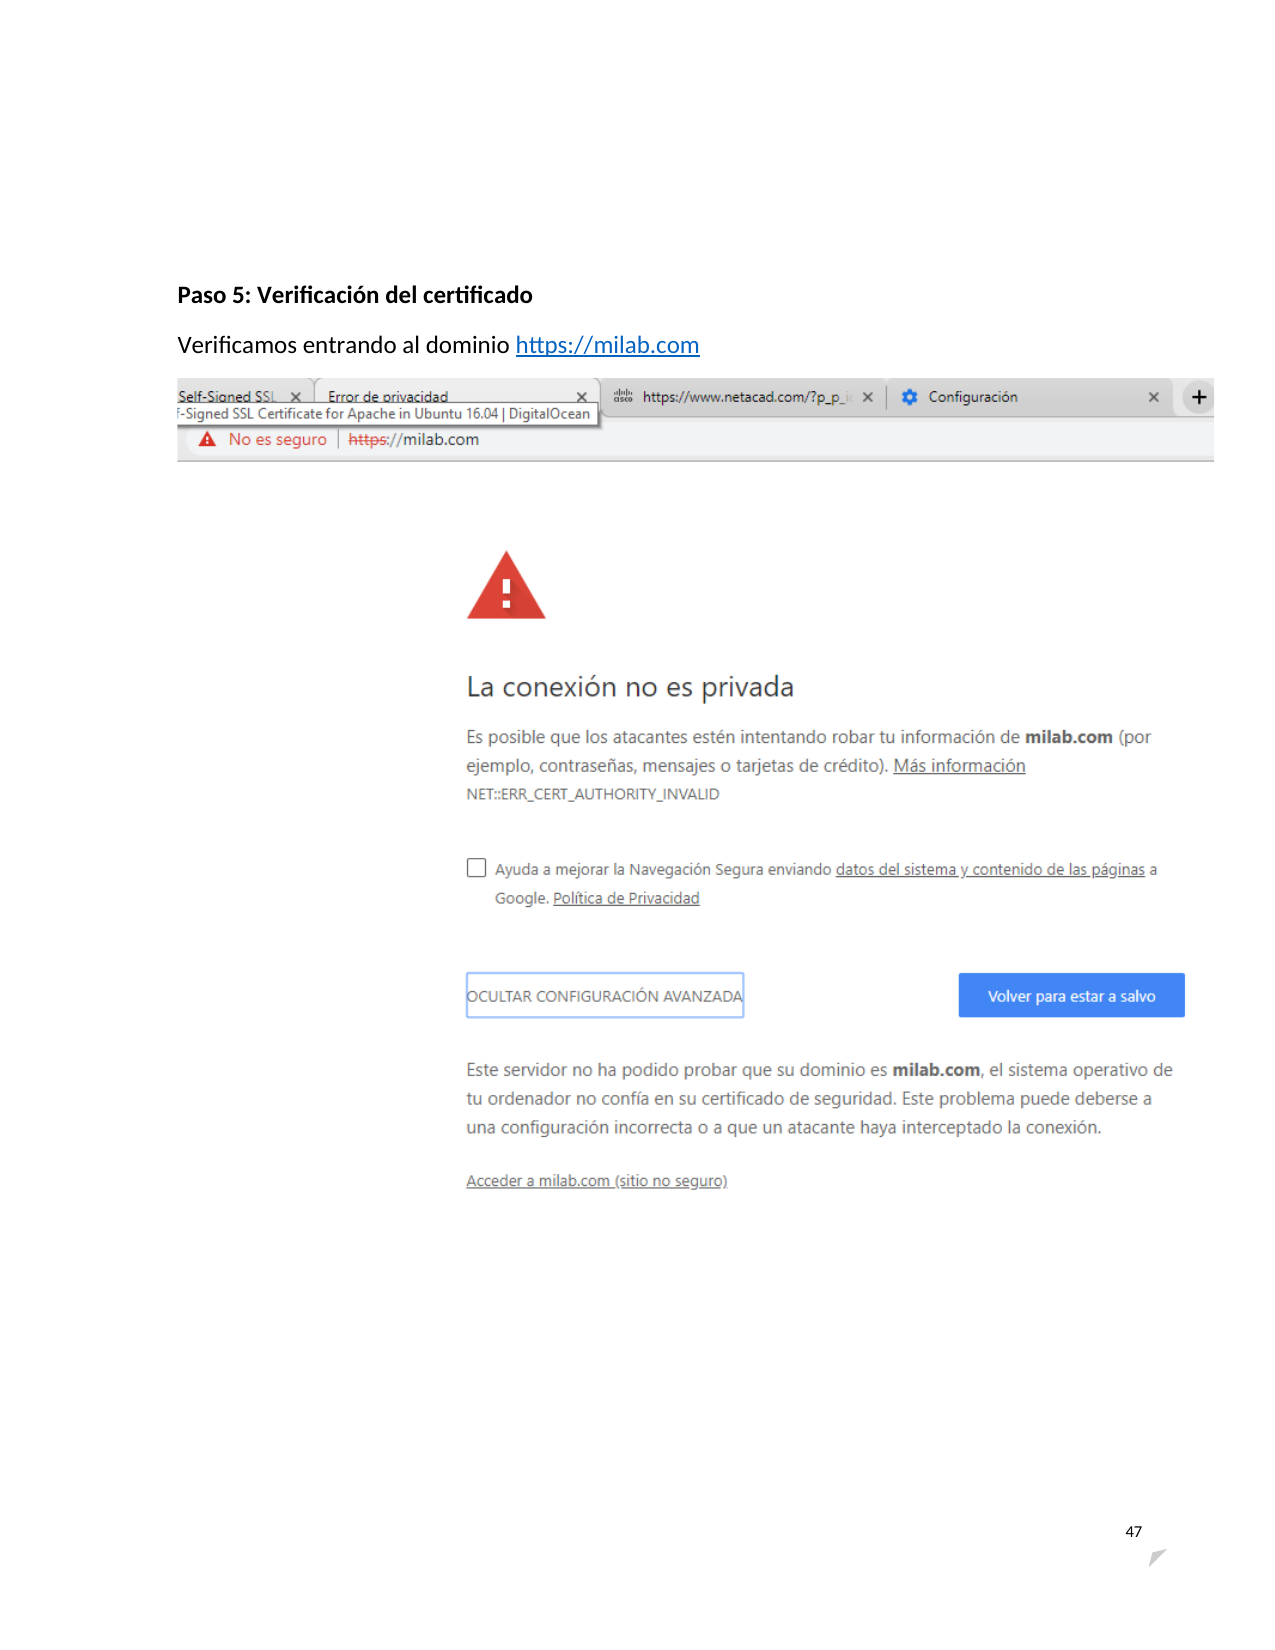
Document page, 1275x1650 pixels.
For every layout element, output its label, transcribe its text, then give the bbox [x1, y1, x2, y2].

text Verificamos entrando al dominio https://milab.com [177, 329, 1098, 360]
text Paso 5: Verificación del certificado [177, 280, 1098, 310]
